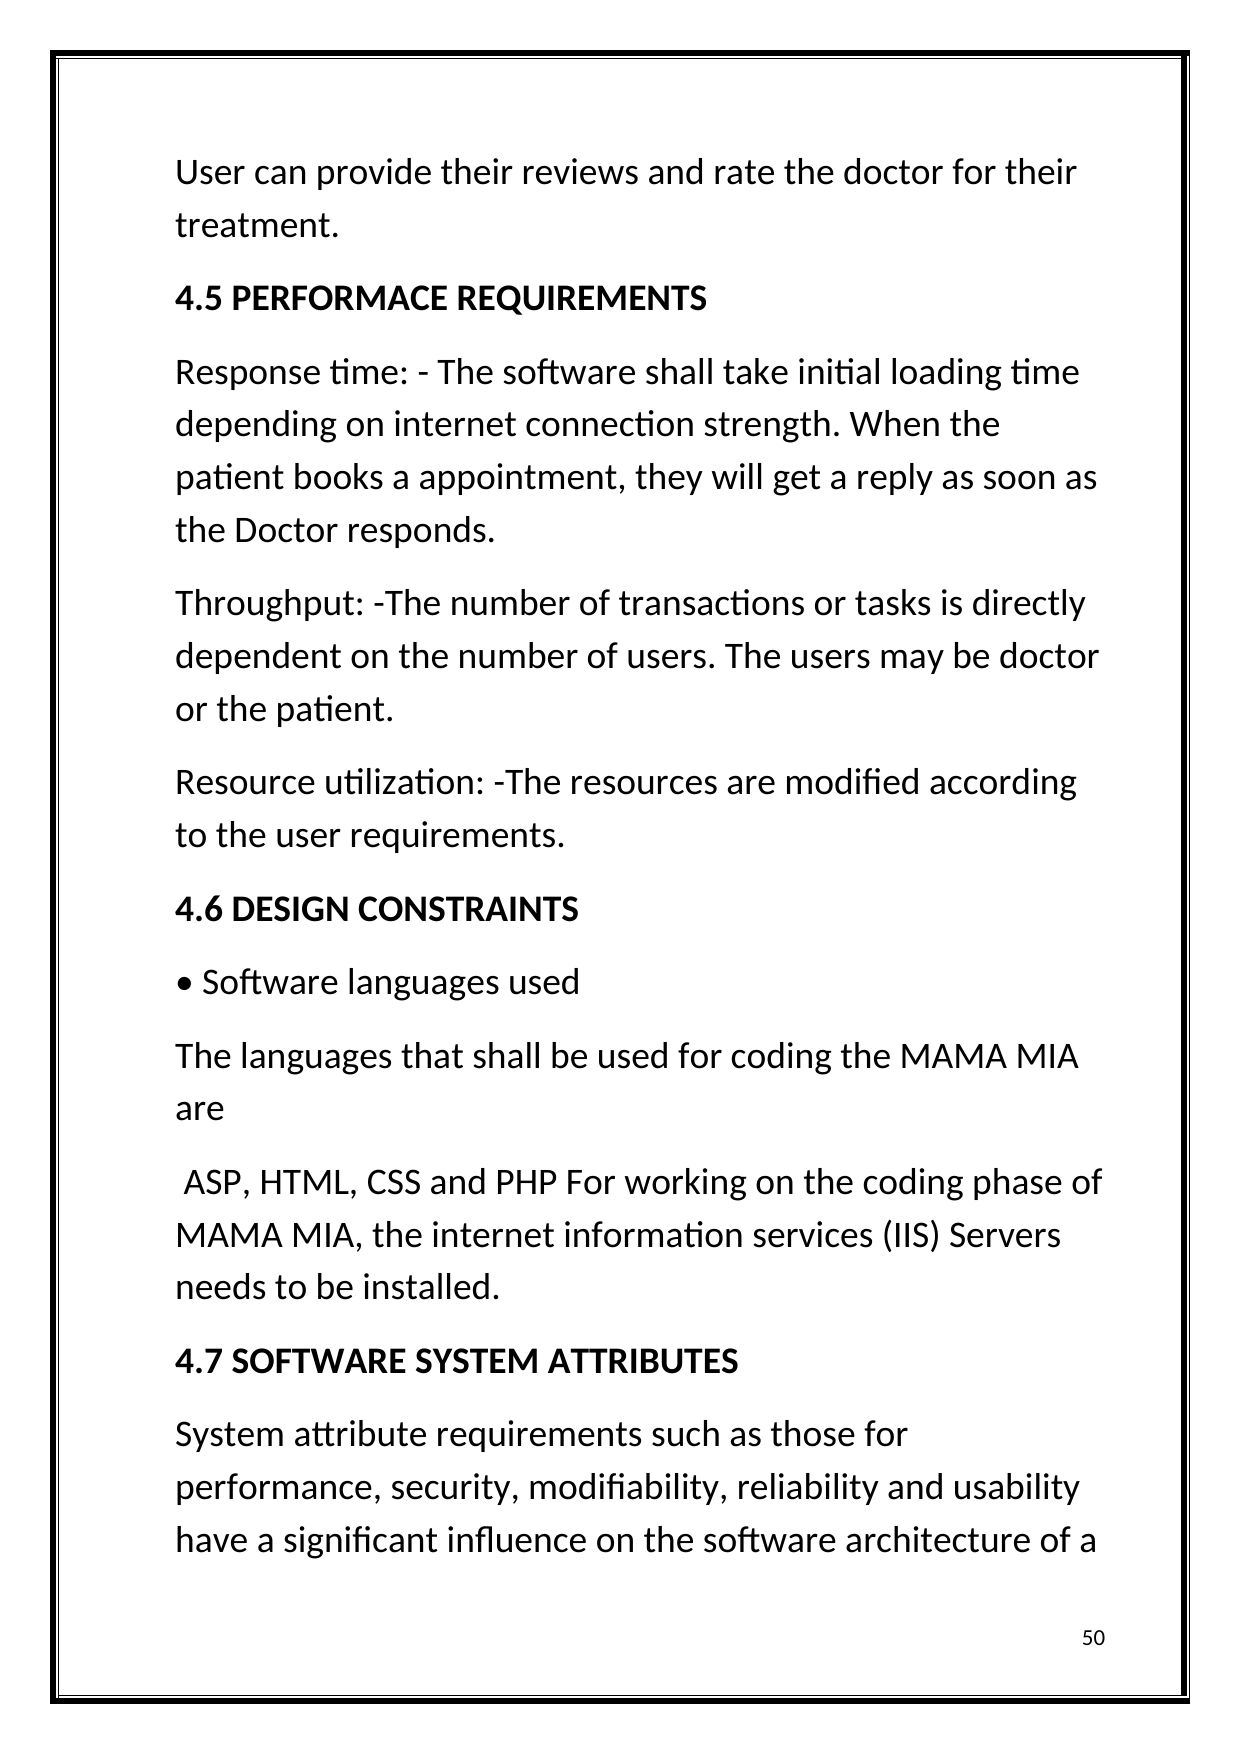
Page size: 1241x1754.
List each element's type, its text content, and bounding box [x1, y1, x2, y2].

text 4.5 PERFORMACE REQUIREMENTS [175, 274, 1105, 320]
text 4.7 SOFTWARE SYSTEM ATTRIBUTES [175, 1337, 1105, 1383]
text Response time: - The software shall take initial loading time depending on internet connection strength. When the patient books a appointment, they will get a reply as soon as the Doctor responds. [175, 348, 1105, 552]
text Throughput: -The number of transactions or tasks is directly dependent on the number of users. The users may be doctor or the patient. [175, 579, 1105, 731]
text The languages that shall be used for coding the MAMA MIA are [175, 1032, 1105, 1130]
text 4.6 DESIGN CONSTRAINTS [175, 884, 1105, 930]
text ASP, HTML, CSS and PHP For working on the coding phase of MAMA MIA, the internet information services (IIS) Servers needs to be installed. [175, 1158, 1105, 1309]
text User can provide their reviews and rate the doctor for their treatment. [175, 148, 1105, 246]
text Resource utilization: -The resources are modified according to the user requirements. [175, 758, 1105, 857]
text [175, 1410, 1105, 1562]
text • Software languages used [175, 958, 1105, 1004]
